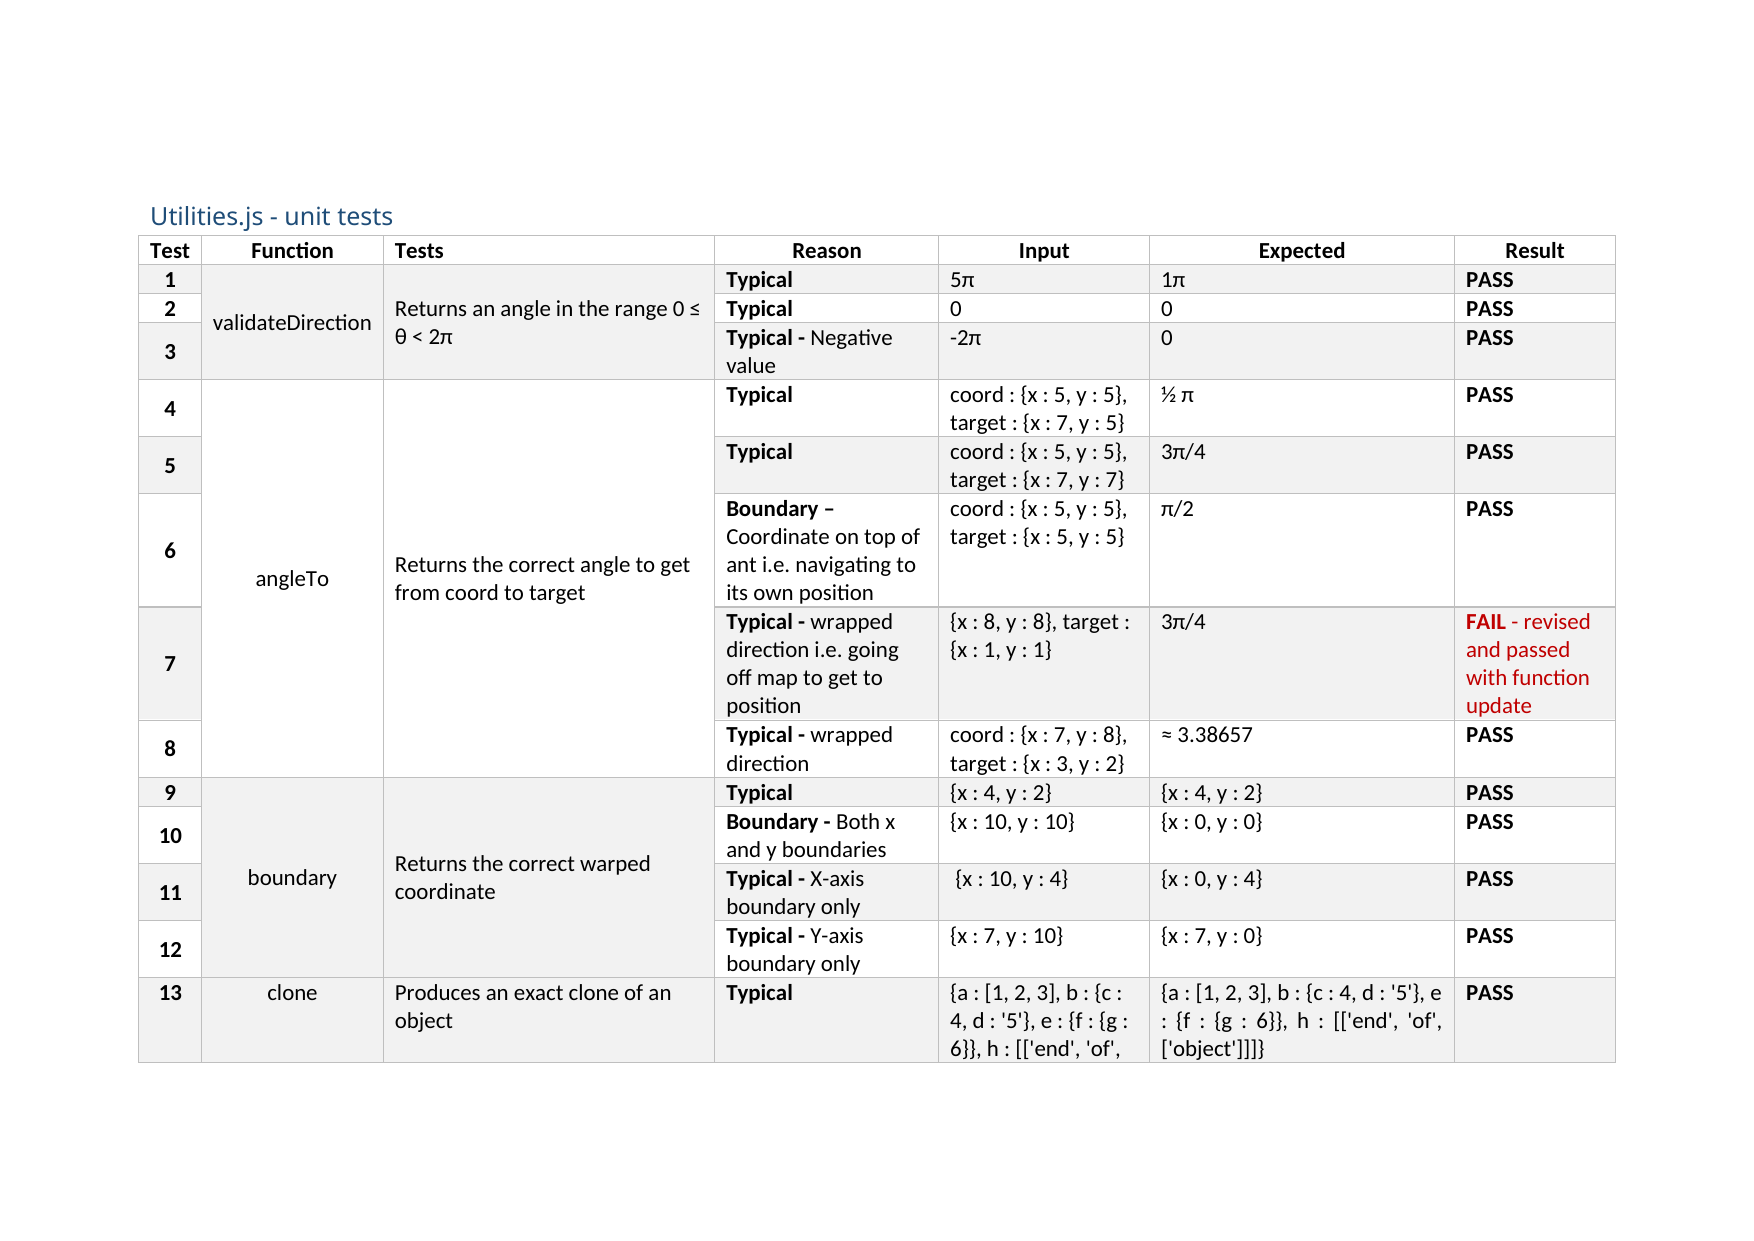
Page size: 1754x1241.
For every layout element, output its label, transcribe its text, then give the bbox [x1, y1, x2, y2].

table_cell Typical [715, 778, 938, 806]
table_cell Typical - wrapped direction i.e. going off map to get to position [715, 608, 938, 719]
table_cell PASS [1455, 265, 1615, 293]
table_header Function [202, 236, 383, 264]
table_header Reason [715, 236, 938, 264]
table_cell 4 [139, 380, 201, 436]
table_cell validateDirection [202, 265, 383, 379]
table_cell coord : {x : 5, y : 5}, target : {x : 7, y : 5} [939, 380, 1149, 436]
table_cell 7 [139, 608, 201, 719]
table_cell ½ π [1150, 380, 1454, 436]
table_header Expected [1150, 236, 1454, 264]
table_cell Typical [715, 380, 938, 436]
table_cell Returns an angle in the range 0 ≤ θ < 2π [384, 265, 714, 379]
table_cell 1 [139, 265, 201, 293]
table_cell PASS [1455, 494, 1615, 606]
table_cell 6 [139, 494, 201, 606]
table_cell 5 [139, 437, 201, 493]
table_header Test [139, 236, 201, 264]
table_cell Returns the correct warped coordinate [384, 778, 714, 977]
table_cell 3 [139, 323, 201, 379]
table_cell coord : {x : 5, y : 5}, target : {x : 5, y : 5} [939, 494, 1149, 606]
table_cell {x : 0, y : 0} [1150, 807, 1454, 863]
table_cell angleTo [202, 380, 383, 777]
table_cell PASS [1455, 721, 1615, 777]
table_cell Typical - Y-axis boundary only [715, 921, 938, 977]
table_cell 0 [1150, 294, 1454, 322]
table_cell {x : 10, y : 4} [939, 864, 1149, 920]
table_header Tests [384, 236, 714, 264]
table_cell π/2 [1150, 494, 1454, 606]
table_cell 5π [939, 265, 1149, 293]
table_cell Typical - wrapped direction [715, 721, 938, 777]
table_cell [939, 978, 1149, 1062]
table_cell PASS [1455, 921, 1615, 977]
table_cell 13 [139, 978, 201, 1062]
table_cell Typical - Negative value [715, 323, 938, 379]
table_header Result [1455, 236, 1615, 264]
table_cell PASS [1455, 437, 1615, 493]
table_cell 12 [139, 921, 201, 977]
table_cell PASS [1455, 864, 1615, 920]
table_cell 3π/4 [1150, 608, 1454, 719]
table_cell Boundary – Coordinate on top of ant i.e. navigating to its own position [715, 494, 938, 606]
table_cell {x : 10, y : 10} [939, 807, 1149, 863]
table_cell coord : {x : 5, y : 5}, target : {x : 7, y : 7} [939, 437, 1149, 493]
table_cell -2π [939, 323, 1149, 379]
table_cell {x : 8, y : 8}, target : {x : 1, y : 1} [939, 608, 1149, 719]
table_cell Typical [715, 437, 938, 493]
table_cell PASS [1455, 380, 1615, 436]
table_cell PASS [1455, 807, 1615, 863]
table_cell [384, 978, 714, 1062]
table_cell {x : 7, y : 10} [939, 921, 1149, 977]
table_cell 0 [939, 294, 1149, 322]
table_cell PASS [1455, 978, 1615, 1062]
table_cell 11 [139, 864, 201, 920]
table_cell 9 [139, 778, 201, 806]
table_cell Typical [715, 978, 938, 1062]
table_cell PASS [1455, 323, 1615, 379]
table_cell ≈ 3.38657 [1150, 721, 1454, 777]
table_cell {x : 4, y : 2} [939, 778, 1149, 806]
table_header Input [939, 236, 1149, 264]
table_cell FAIL - revised and passed with function update [1455, 608, 1615, 719]
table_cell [1150, 978, 1454, 1062]
table_cell {x : 4, y : 2} [1150, 778, 1454, 806]
table_cell 3π/4 [1150, 437, 1454, 493]
table_cell PASS [1455, 778, 1615, 806]
table_cell 2 [139, 294, 201, 322]
table_cell Typical [715, 265, 938, 293]
table_cell Boundary - Both x and y boundaries [715, 807, 938, 863]
table_cell Typical [715, 294, 938, 322]
table_cell {x : 7, y : 0} [1150, 921, 1454, 977]
table_cell {x : 0, y : 4} [1150, 864, 1454, 920]
table_cell 10 [139, 807, 201, 863]
table_cell 0 [1150, 323, 1454, 379]
table_cell 8 [139, 721, 201, 777]
table_cell clone [202, 978, 383, 1062]
table_cell PASS [1455, 294, 1615, 322]
table_cell Returns the correct angle to get from coord to target [384, 380, 714, 777]
table_cell Typical - X-axis boundary only [715, 864, 938, 920]
table_cell 1π [1150, 265, 1454, 293]
table_cell coord : {x : 7, y : 8}, target : {x : 3, y : 2} [939, 721, 1149, 777]
subtitle Utilities.js - unit tests [150, 198, 1604, 232]
table_cell boundary [202, 778, 383, 977]
